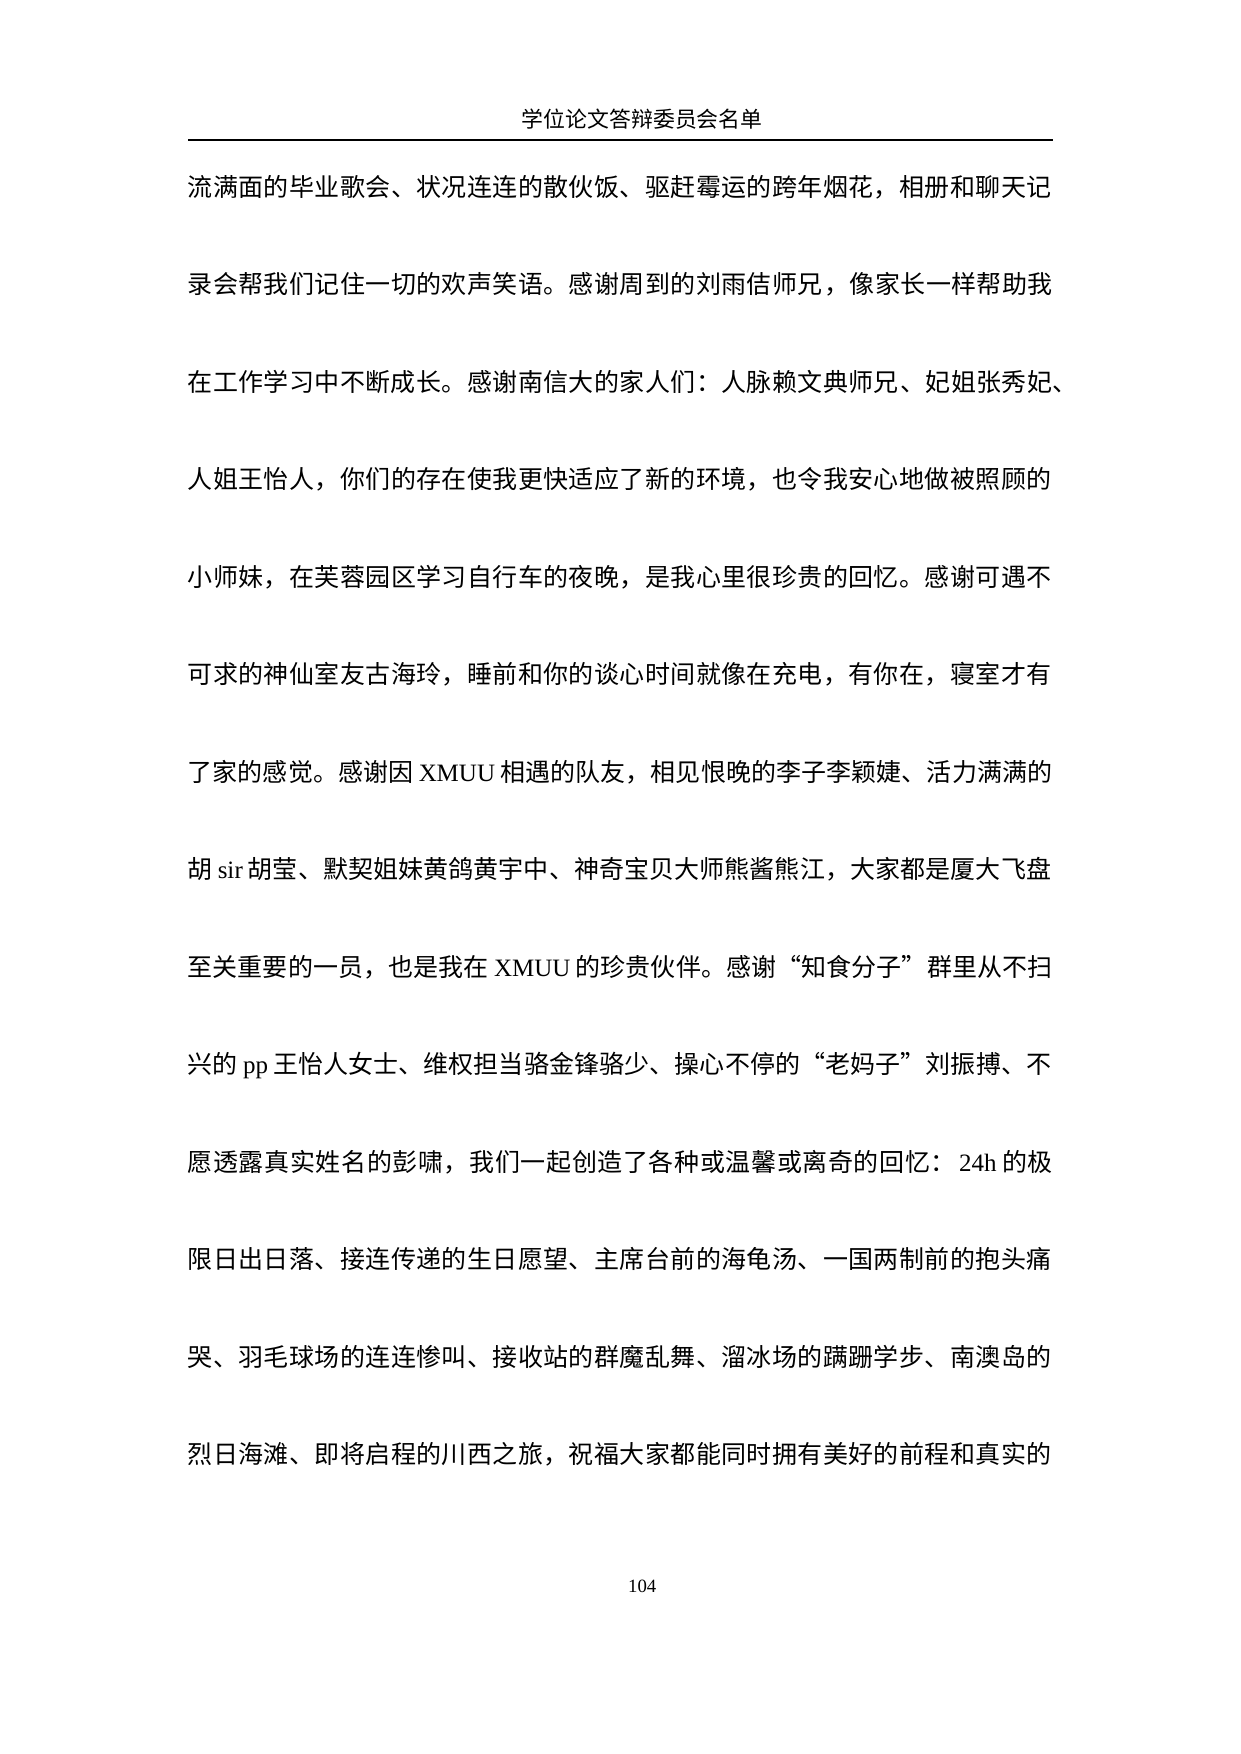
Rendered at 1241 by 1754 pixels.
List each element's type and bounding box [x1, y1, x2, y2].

text [187, 153, 1053, 1485]
